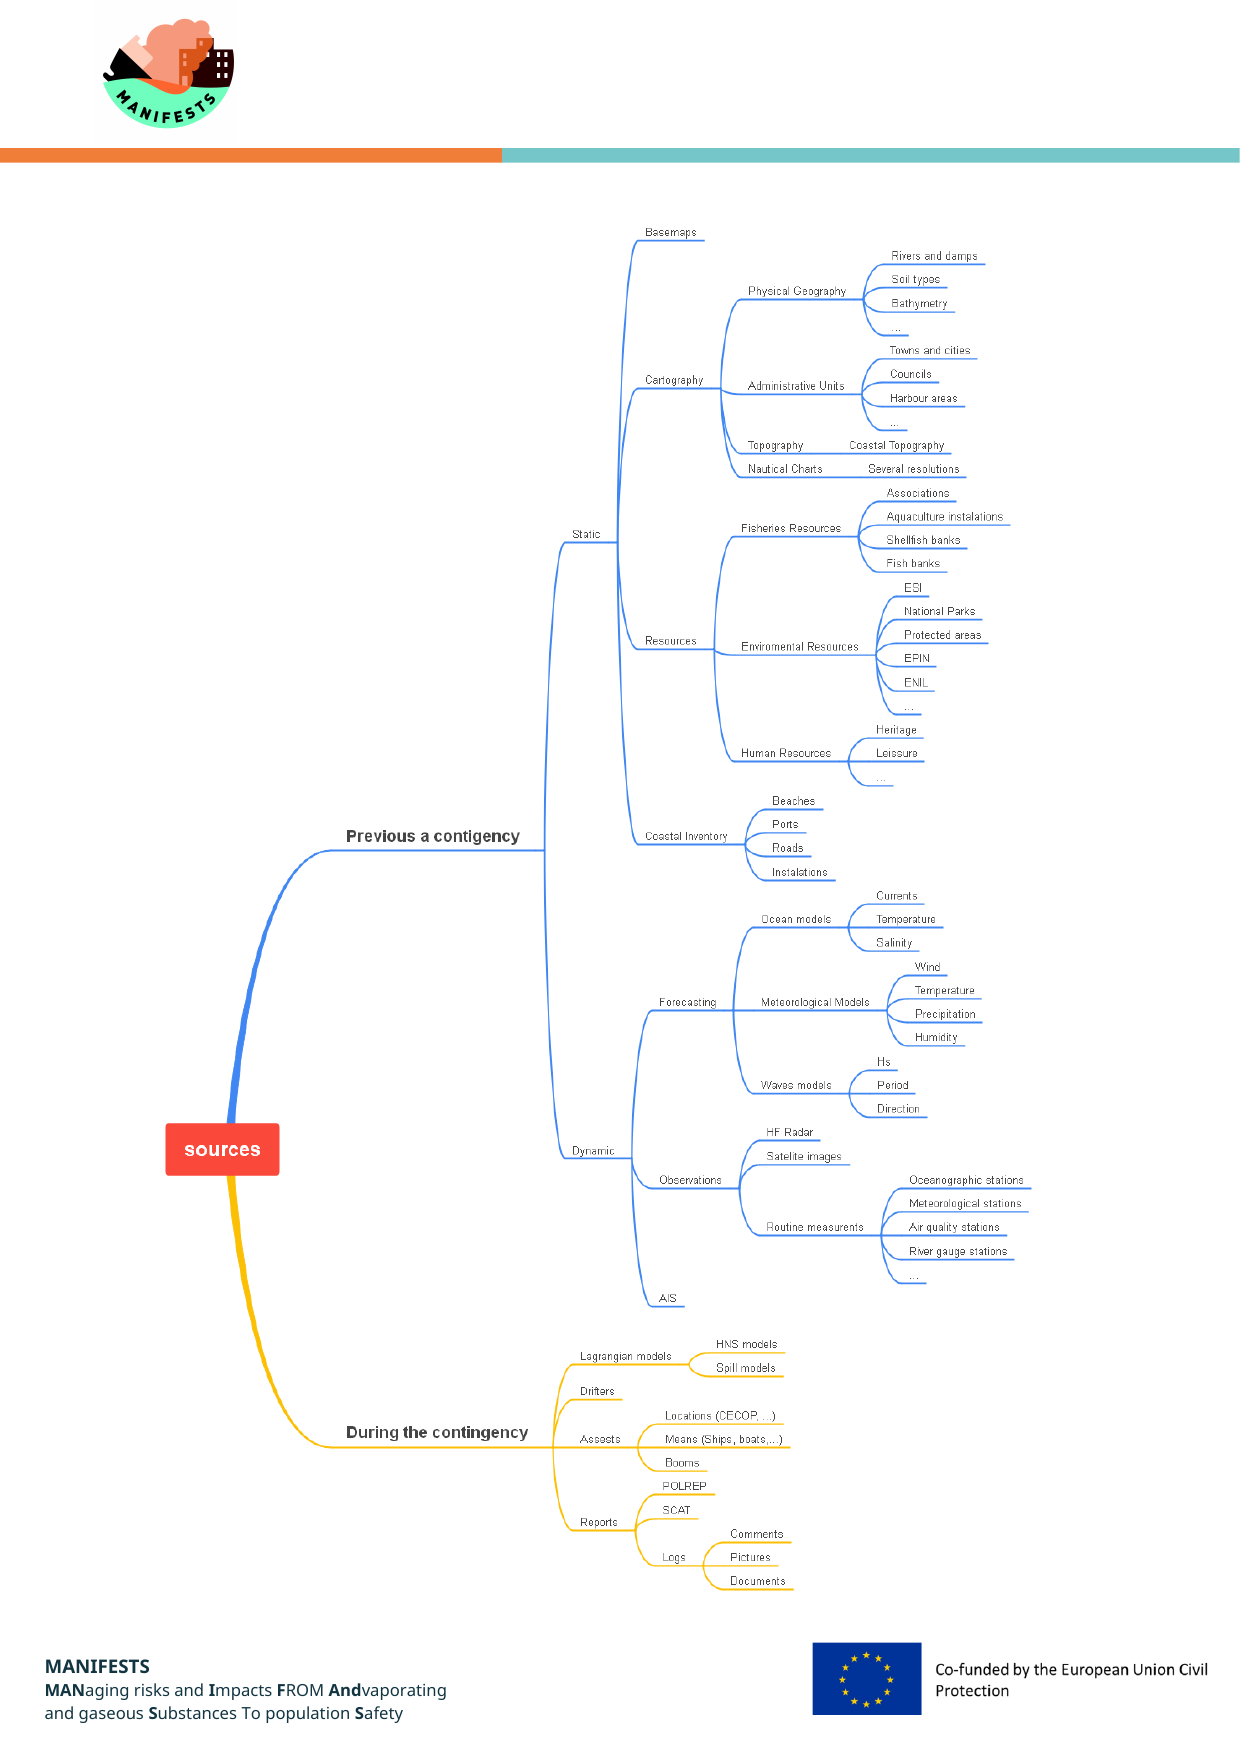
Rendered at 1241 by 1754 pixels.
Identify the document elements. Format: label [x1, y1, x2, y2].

picture [94, 0, 239, 144]
picture [147, 203, 1049, 1607]
picture [811, 1642, 1214, 1715]
